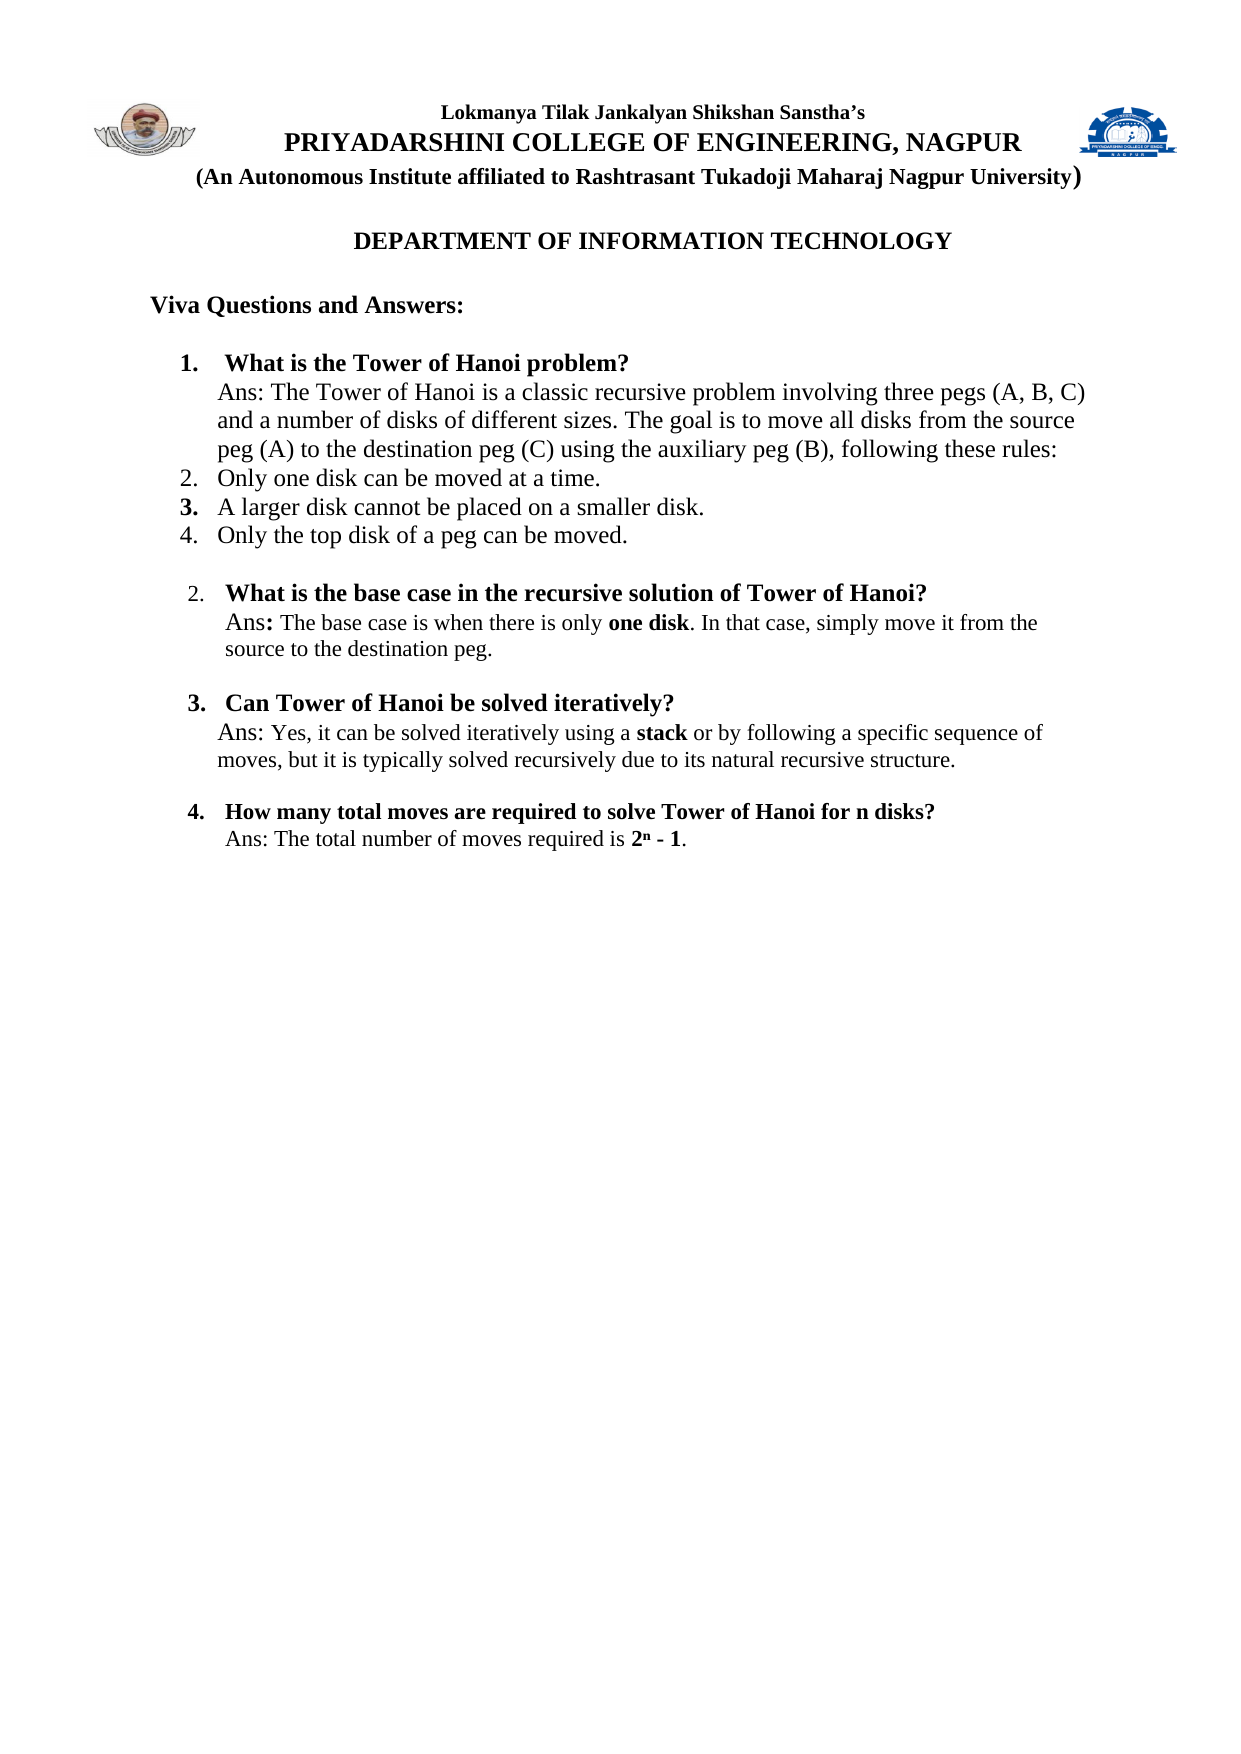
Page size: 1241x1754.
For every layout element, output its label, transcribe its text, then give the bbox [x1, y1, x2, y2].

picture [1079, 107, 1177, 157]
text Ans: The Tower of Hanoi is a classic recursive problem involving three pegs (A, B, C) and a number of disks of different sizes. The goal is to move all disks from the source peg (A) to the destination peg (C) using the auxiliary peg (B), following these rules: [217, 377, 1090, 463]
list A larger disk cannot be placed on a smaller disk. [179, 492, 1090, 520]
list Only one disk can be moved at a time. [179, 463, 1090, 492]
text Ans: Yes, it can be solved iteratively using a stack or by following a specific sequence of moves, but it is typically solved recursively due to its natural recursive structure. [217, 717, 1090, 772]
list How many total moves are required to solve Tower of Hanoi for n disks? [187, 798, 1090, 825]
picture [87, 98, 200, 157]
text Viva Questions and Answers: [150, 290, 1090, 319]
list Ans: The base case is when there is only one disk. In that case, simply move it from the source to the destination peg. [225, 607, 1090, 662]
list Only the top disk of a peg can be moved. [179, 520, 1090, 549]
list Ans: The total number of moves required is 2ⁿ - 1. [225, 825, 1090, 851]
list What is the base case in the recursive solution of Tower of Hanoi? [187, 578, 1090, 607]
list Can Tower of Hanoi be solved iteratively? [187, 688, 1090, 717]
list What is the Tower of Hanoi problem? [179, 348, 1090, 377]
